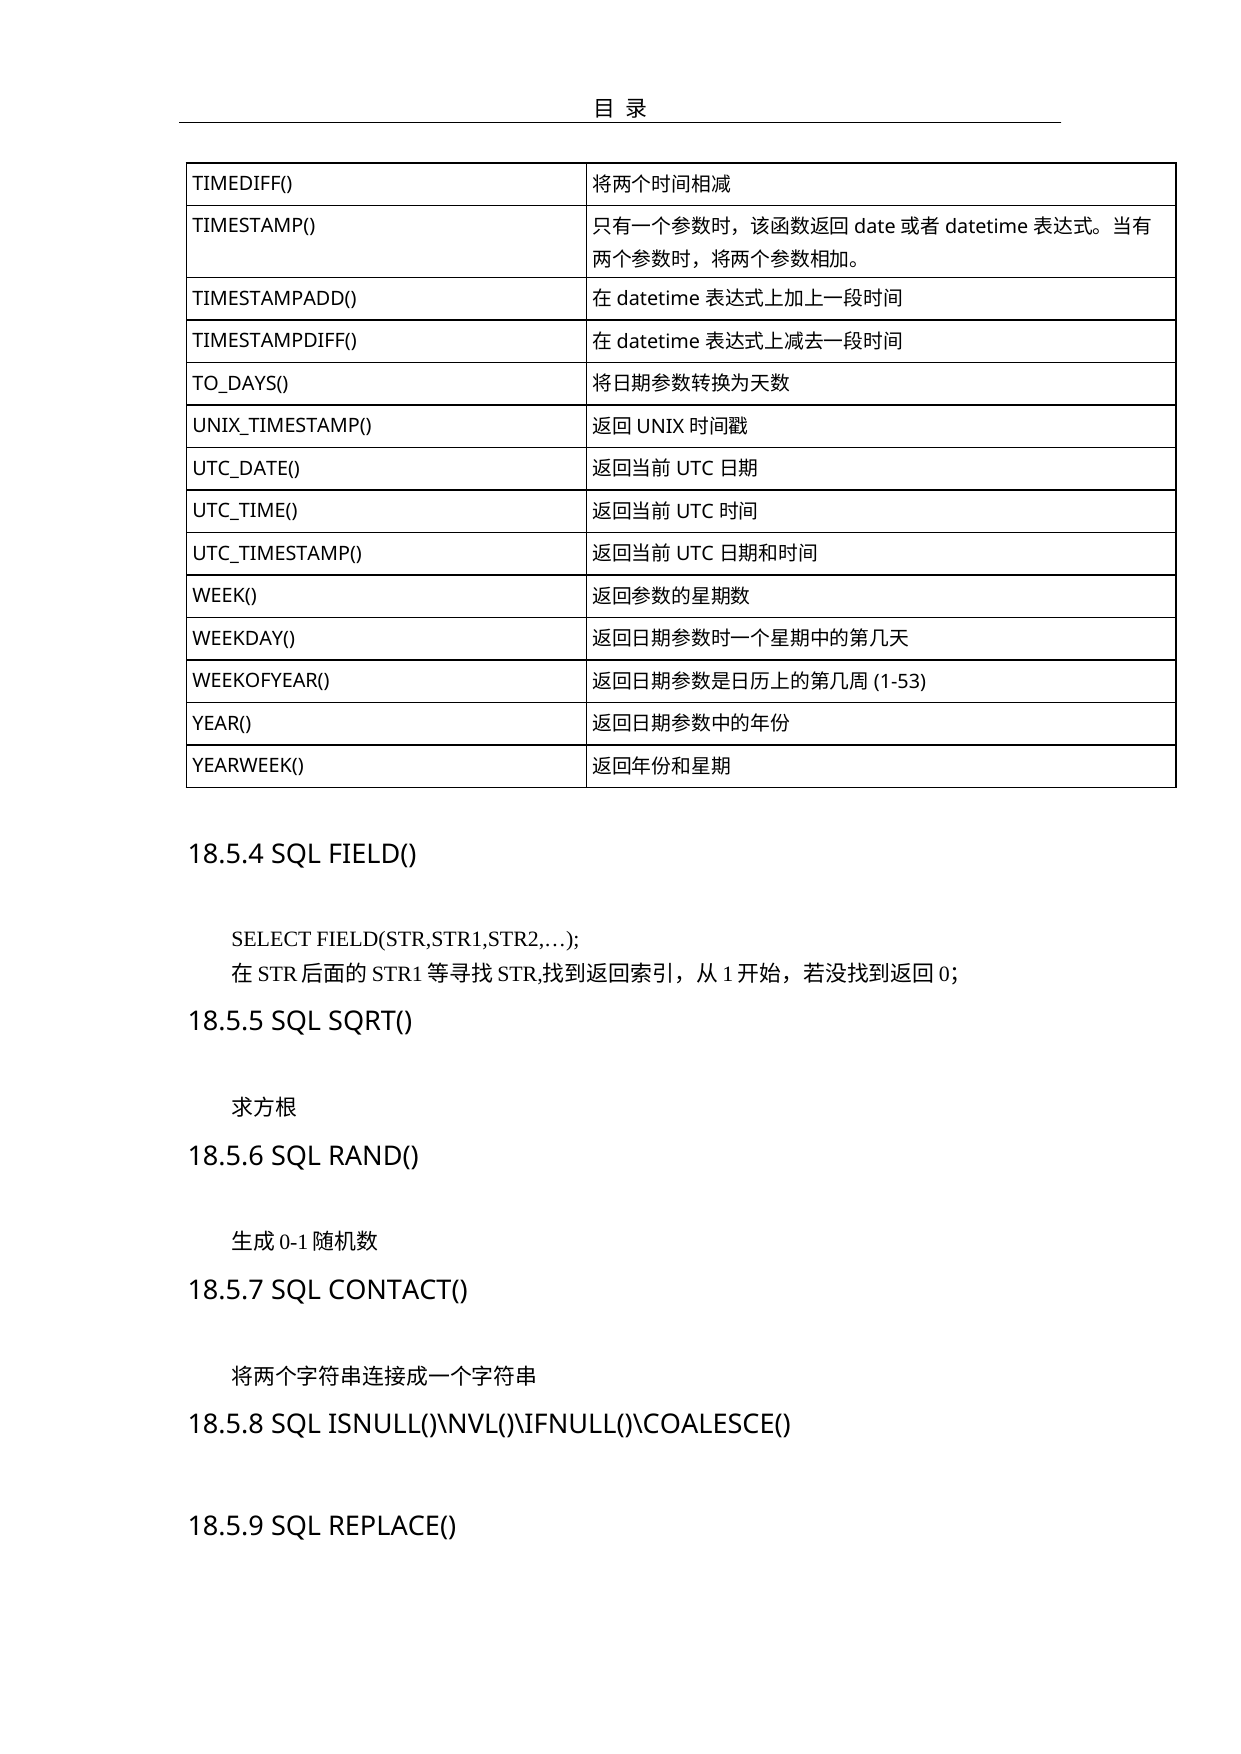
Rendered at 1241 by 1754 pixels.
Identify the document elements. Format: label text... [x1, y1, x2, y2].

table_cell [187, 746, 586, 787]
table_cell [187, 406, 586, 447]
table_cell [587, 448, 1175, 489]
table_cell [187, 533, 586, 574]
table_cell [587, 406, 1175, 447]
text 求方根 [187, 1089, 1053, 1122]
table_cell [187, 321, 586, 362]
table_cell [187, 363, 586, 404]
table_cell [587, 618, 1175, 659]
text 生成0-1随机数 [187, 1224, 1053, 1256]
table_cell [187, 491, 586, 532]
text 将两个字符串连接成一个字符串 [187, 1358, 1053, 1391]
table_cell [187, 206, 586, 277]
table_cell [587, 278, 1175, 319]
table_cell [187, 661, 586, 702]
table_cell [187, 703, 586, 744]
subtitle SQL REPLACE() [187, 1493, 1053, 1558]
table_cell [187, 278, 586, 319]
subtitle SQL RAND() [187, 1122, 1053, 1187]
subtitle SQL CONTACT() [187, 1256, 1053, 1321]
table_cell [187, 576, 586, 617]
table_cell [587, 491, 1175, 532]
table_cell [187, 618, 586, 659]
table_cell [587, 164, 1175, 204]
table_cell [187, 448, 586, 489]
text 在STR后面的STR1等寻找STR,找到返回索引，从1开始，若没找到返回0； [187, 955, 1053, 988]
text SELECT FIELD(STR,STR1,STR2,…); [187, 923, 1053, 955]
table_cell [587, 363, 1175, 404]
subtitle SQL SQRT() [187, 988, 1053, 1053]
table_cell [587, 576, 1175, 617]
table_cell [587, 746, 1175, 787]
subtitle SQL ISNULL()\NVL()\IFNULL()\COALESCE() [187, 1391, 1053, 1456]
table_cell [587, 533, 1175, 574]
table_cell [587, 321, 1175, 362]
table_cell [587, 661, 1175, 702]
subtitle SQL FIELD() [187, 821, 1053, 886]
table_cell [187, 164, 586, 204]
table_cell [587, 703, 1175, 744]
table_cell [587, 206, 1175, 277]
